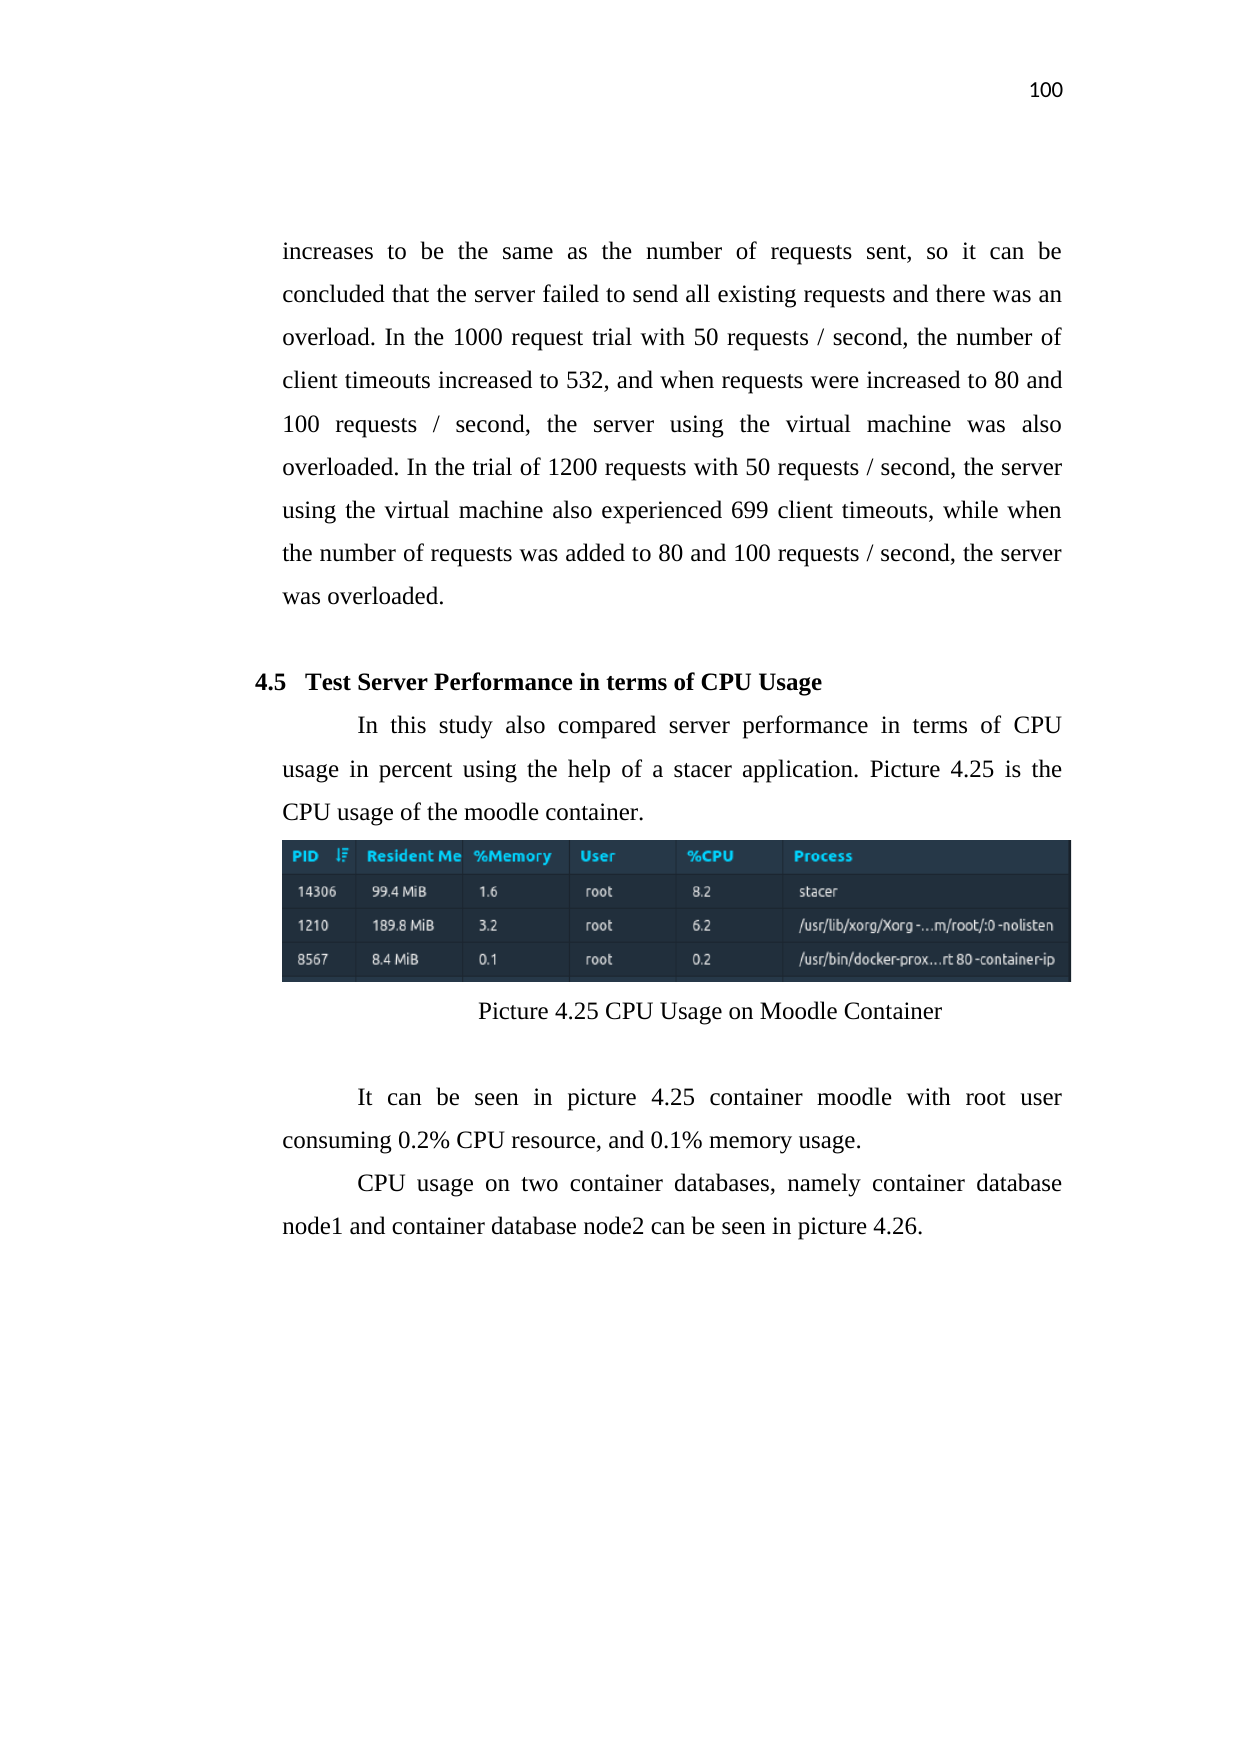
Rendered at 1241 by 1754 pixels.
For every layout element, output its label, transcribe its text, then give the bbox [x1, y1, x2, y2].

text It can be seen in picture 4.25 container moodle with root user consuming 0.2% CPU resource, and 0.1% memory usage. [282, 1082, 1063, 1154]
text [282, 236, 1063, 610]
text In this study also compared server performance in terms of CPU usage in percent using the help of a stacer application. Picture 4.25 is the CPU usage of the moodle container. [282, 711, 1063, 826]
text Picture 4.25 CPU Usage on Moodle Container [282, 996, 1063, 1024]
list Test Server Performance in terms of CPU Usage [255, 667, 1063, 696]
picture [282, 840, 1072, 982]
text CPU usage on two container databases, namely container database node1 and container database node2 can be seen in picture 4.26. [282, 1168, 1063, 1240]
